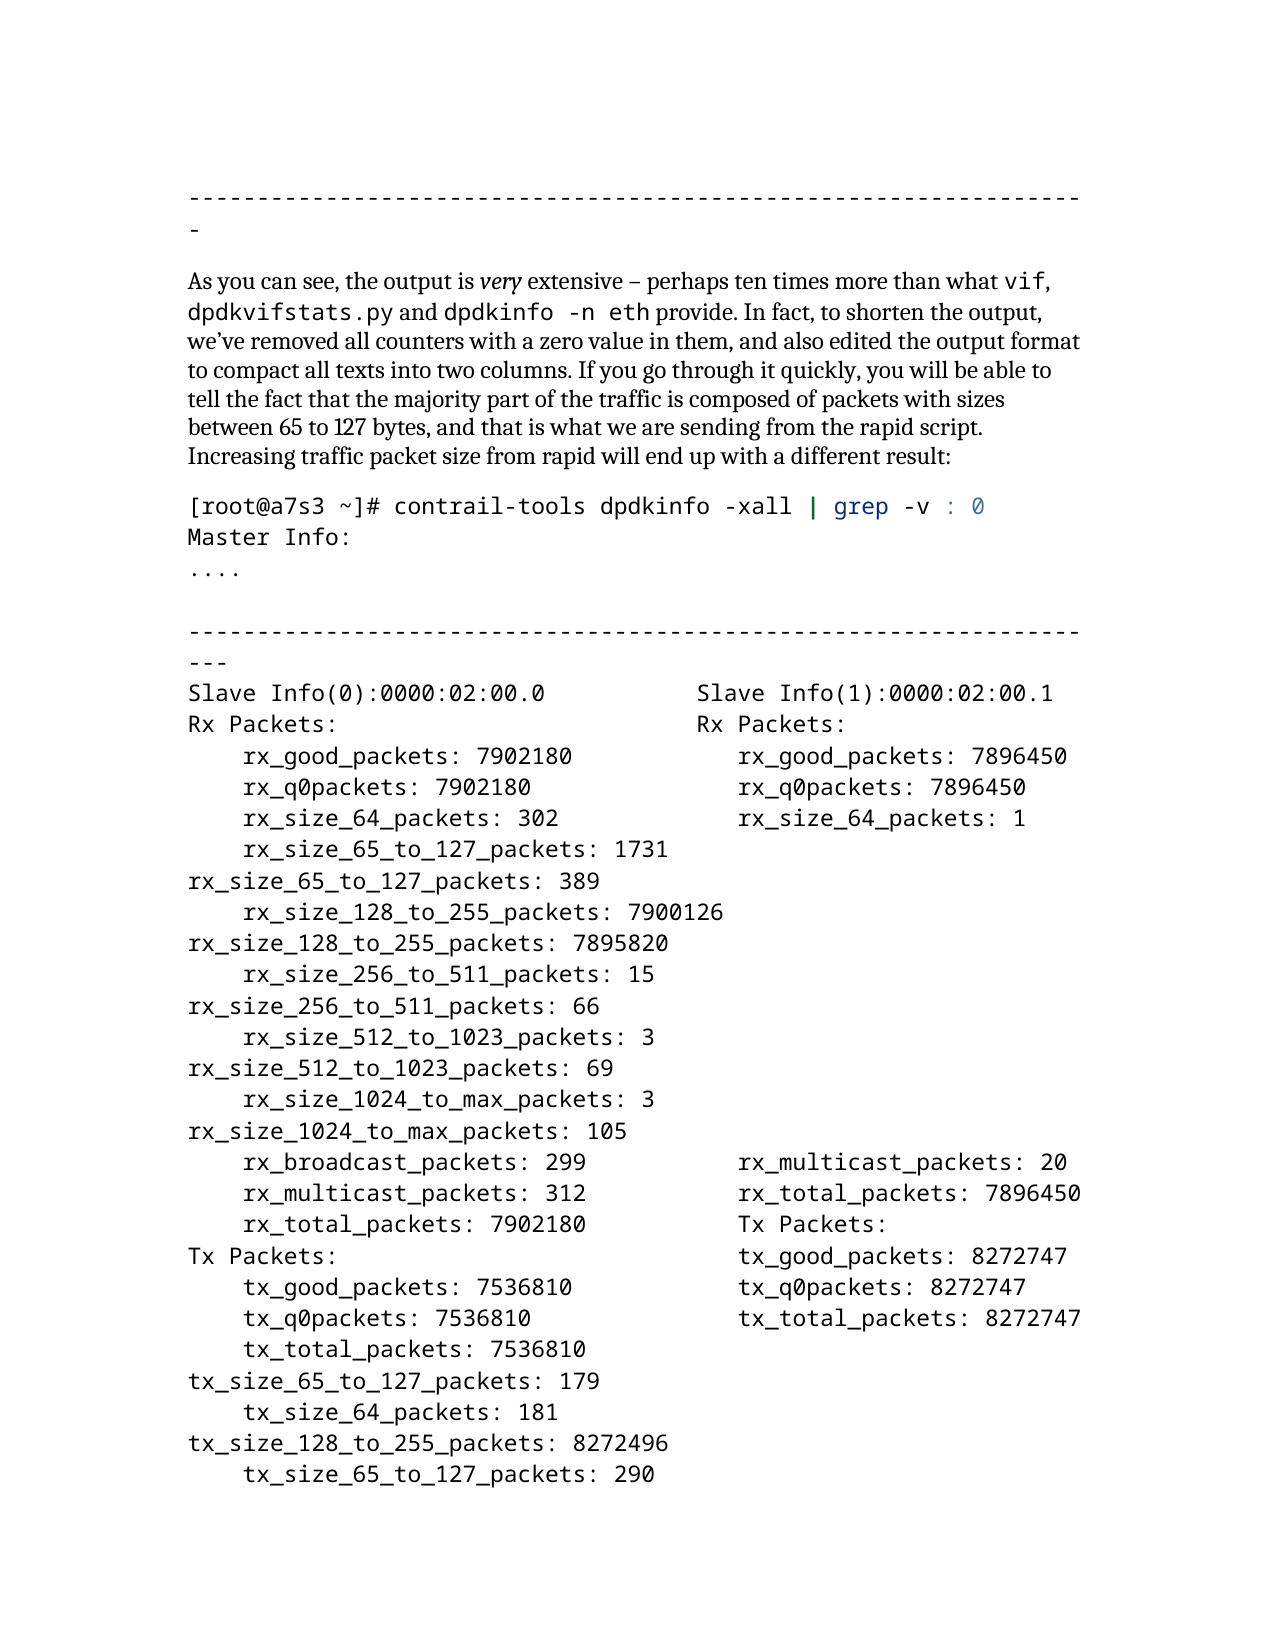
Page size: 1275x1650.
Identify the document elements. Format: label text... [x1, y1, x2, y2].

text As you can see, the output is very extensive – perhaps ten times more than what vif, dpdkvifstats.py and dpdkinfo -n eth provide. In fact, to shorten the output, we’ve removed all counters with a zero value in them, and also edited the output format to compact all texts into two columns. If you go through it quickly, you will be able to tell the fact that the majority part of the traffic is composed of packets with sizes between 65 to 127 bytes, and that is what we are sending from the rapid script. Increasing traffic packet size from rapid will end up with a different result: [187, 264, 1087, 471]
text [187, 150, 1087, 244]
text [187, 489, 1087, 1489]
